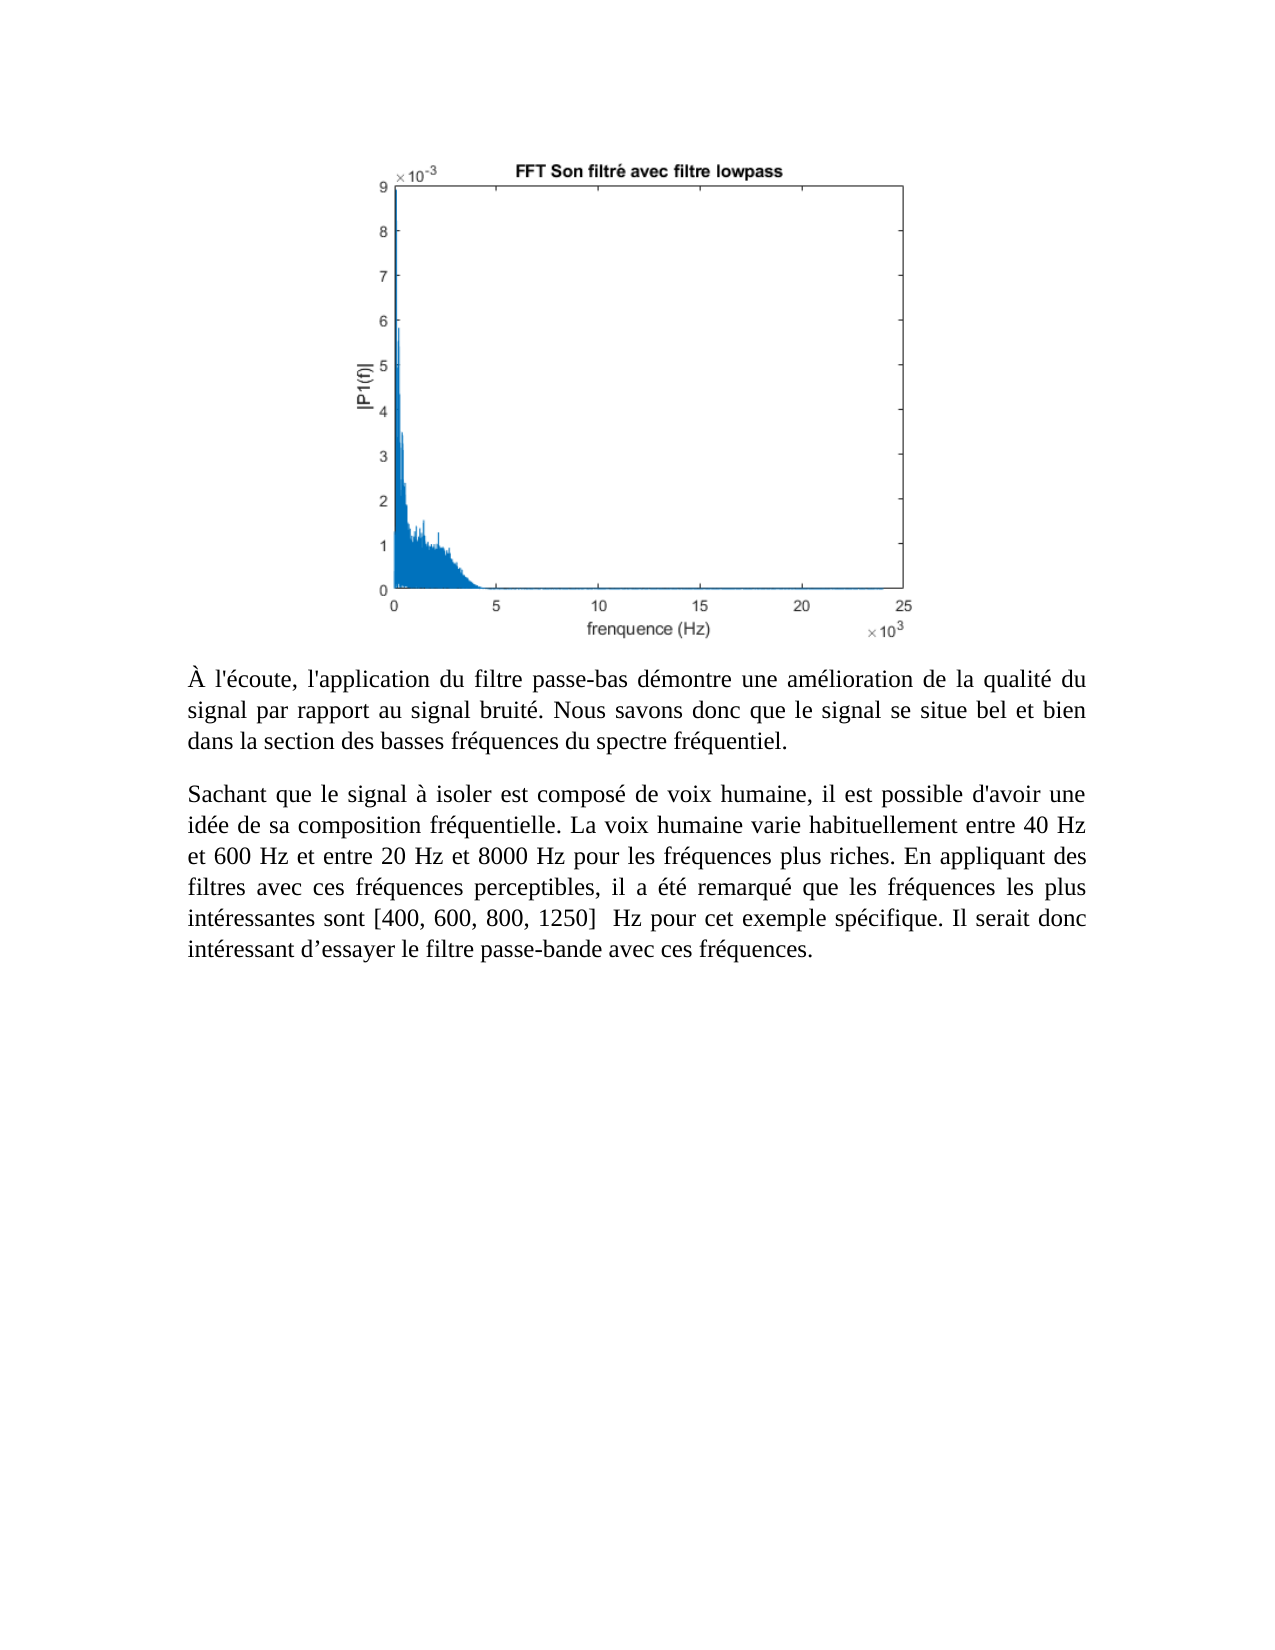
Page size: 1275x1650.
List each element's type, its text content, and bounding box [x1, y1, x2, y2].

picture [309, 150, 966, 643]
text À l'écoute, l'application du filtre passe-bas démontre une amélioration de la qualité du signal par rapport au signal bruité. Nous savons donc que le signal se situe bel et bien dans la section des basses fréquences du spectre fréquentiel. [187, 664, 1087, 755]
text Sachant que le signal à isoler est composé de voix humaine, il est possible d'avoir une idée de sa composition fréquentielle. La voix humaine varie habituellement entre 40 Hz et 600 Hz et entre 20 Hz et 8000 Hz pour les fréquences plus riches. En appliquant des filtres avec ces fréquences perceptibles, il a été remarqué que les fréquences les plus intéressantes sont [400, 600, 800, 1250] Hz pour cet exemple spécifique. Il serait donc intéressant d’essayer le filtre passe-bande avec ces fréquences. [187, 779, 1087, 963]
